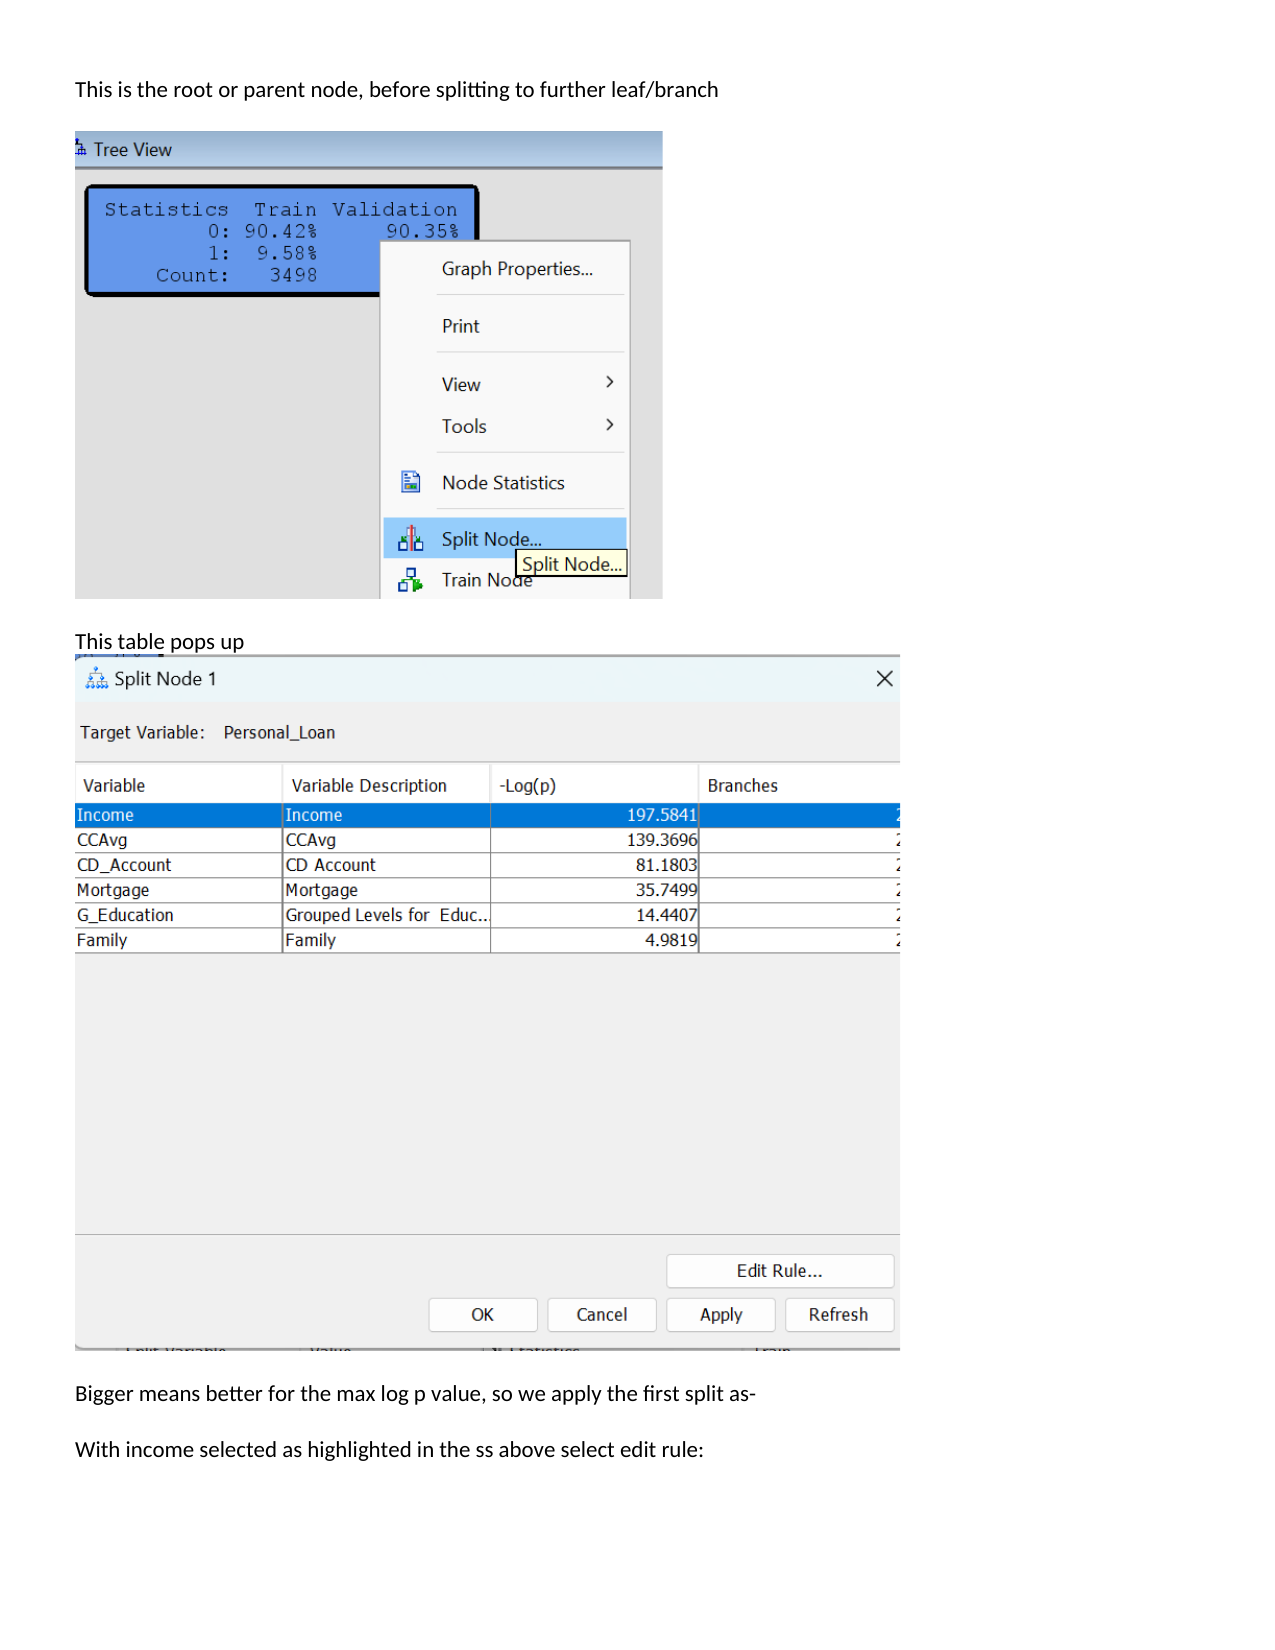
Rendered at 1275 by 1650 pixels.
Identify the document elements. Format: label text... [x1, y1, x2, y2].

picture [75, 131, 663, 599]
text With income selected as highlighted in the ss above select edit rule: [75, 1435, 1200, 1463]
picture [75, 654, 901, 1351]
text This is the root or parent node, before splitting to further leaf/branch [75, 75, 1200, 103]
text Bigger means better for the max log p value, so we apply the first split as- [75, 1379, 1200, 1407]
text This table pops up [75, 627, 1200, 655]
